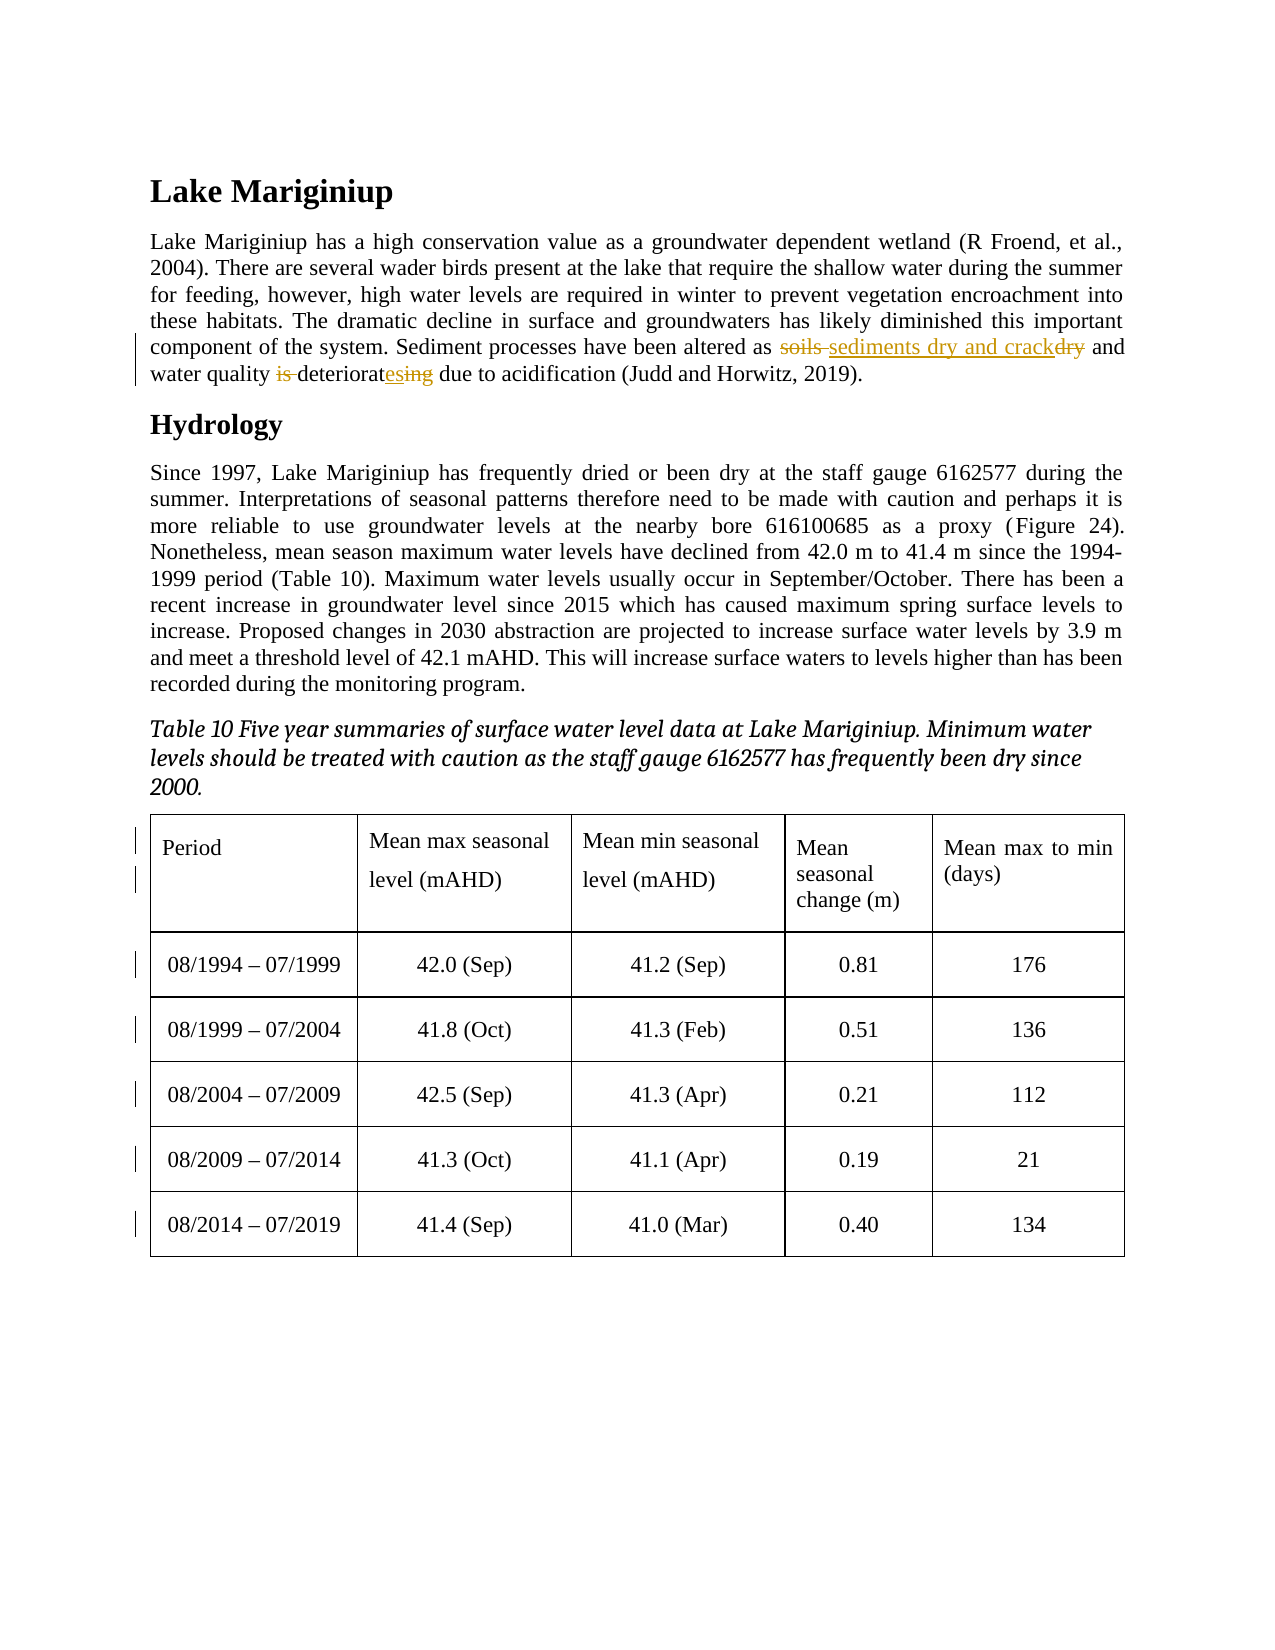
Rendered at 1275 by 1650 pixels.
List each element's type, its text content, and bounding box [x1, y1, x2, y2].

table_header Period [151, 815, 357, 931]
table_cell 136 [933, 998, 1124, 1061]
table_cell 41.8 (Oct) [358, 998, 571, 1061]
table_header Mean seasonal change (m) [786, 815, 932, 931]
table_cell 0.19 [786, 1127, 932, 1191]
table_cell 41.2 (Sep) [572, 933, 784, 996]
table_cell 41.4 (Sep) [358, 1192, 571, 1256]
text Lake Mariginiup has a high conservation value as a groundwater dependent wetland (R Froend, et al., 2004). There are several wader birds present at the lake that require the shallow water during the summer for feeding, however, high water levels are required in winter to prevent vegetation encroachment into these habitats. The dramatic decline in surface and groundwaters has likely diminished this important component of the system. Sediment processes have been altered as and water quality deteriorat due to acidification (Judd and Horwitz, 2019). [150, 228, 1125, 386]
table_cell 112 [933, 1062, 1124, 1126]
table_cell 0.40 [786, 1192, 932, 1256]
table_cell 134 [933, 1192, 1124, 1256]
table_cell 08/1994 – 07/1999 [151, 933, 357, 996]
table_cell 41.3 (Apr) [572, 1062, 784, 1126]
table_header Mean max seasonal level (mAHD) [358, 815, 571, 931]
table_cell 08/2014 – 07/2019 [151, 1192, 357, 1256]
text Table 10 Five year summaries of surface water level data at Lake Mariginiup. Minimum water levels should be treated with caution as the staff gauge 6162577 has frequently been dry since 2000. [150, 715, 1125, 801]
table_cell 41.3 (Feb) [572, 998, 784, 1061]
table_cell 21 [933, 1127, 1124, 1191]
text Since 1997, Lake Mariginiup has frequently dried or been dry at the staff gauge 6162577 during the summer. Interpretations of seasonal patterns therefore need to be made with caution and perhaps it is more reliable to use groundwater levels at the nearby bore 616100685 as a proxy (Figure 24). Nonetheless, mean season maximum water levels have declined from 42.0 m to 41.4 m since the 1994-1999 period (Table 10). Maximum water levels usually occur in September/October. There has been a recent increase in groundwater level since 2015 which has caused maximum spring surface levels to increase. Proposed changes in 2030 abstraction are projected to increase surface water levels by 3.9 m and meet a threshold level of 42.1 mAHD. This will increase surface waters to levels higher than has been recorded during the monitoring program. [150, 459, 1125, 696]
table_cell 42.0 (Sep) [358, 933, 571, 996]
table_cell 42.5 (Sep) [358, 1062, 571, 1126]
table_cell 0.51 [786, 998, 932, 1061]
table_cell 41.0 (Mar) [572, 1192, 784, 1256]
table_cell 0.21 [786, 1062, 932, 1126]
table_header Mean max to min (days) [933, 815, 1124, 931]
table_cell 08/1999 – 07/2004 [151, 998, 357, 1061]
table_header Mean min seasonal level (mAHD) [572, 815, 784, 931]
subtitle Lake Mariginiup [150, 171, 1125, 209]
subtitle Hydrology [150, 407, 1125, 440]
table_cell 176 [933, 933, 1124, 996]
table_cell 0.81 [786, 933, 932, 996]
table_cell 08/2004 – 07/2009 [151, 1062, 357, 1126]
table_cell 41.3 (Oct) [358, 1127, 571, 1191]
table_cell 41.1 (Apr) [572, 1127, 784, 1191]
table_cell 08/2009 – 07/2014 [151, 1127, 357, 1191]
